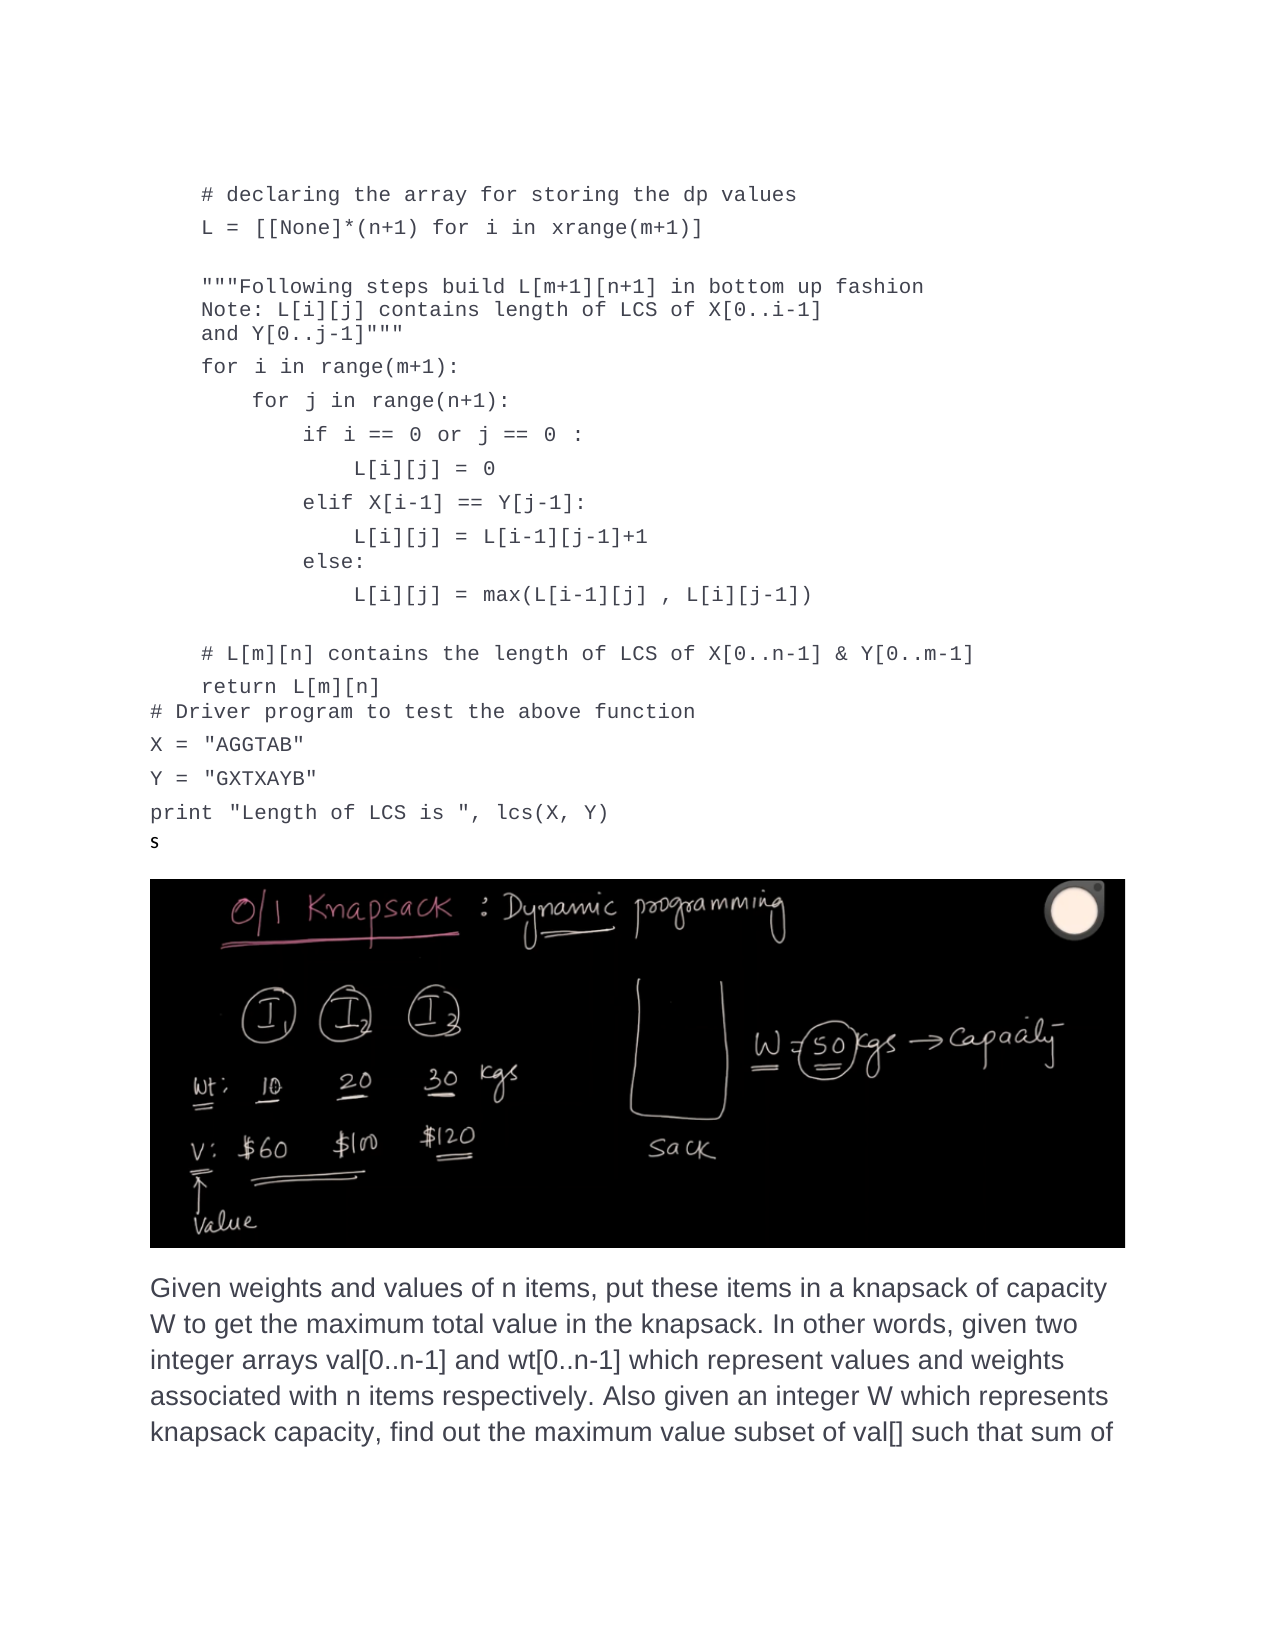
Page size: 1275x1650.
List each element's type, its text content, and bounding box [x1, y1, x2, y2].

text elif X[i-1] == Y[j-1]: [150, 483, 1125, 517]
text else: [150, 551, 1125, 575]
text L[i][j] = max(L[i-1][j] , L[i][j-1]) [150, 575, 1125, 609]
text s [150, 826, 1125, 854]
text print "Length of LCS is ", lcs(X, Y) [150, 792, 1125, 826]
text and Y[0..j-1]""" [150, 323, 1125, 347]
text for i in range(m+1): [150, 347, 1125, 381]
text L = [[None]*(n+1) for i in xrange(m+1)] [150, 208, 1125, 242]
text Note: L[i][j] contains length of LCS of X[0..i-1] [150, 299, 1125, 323]
text Y = "GXTXAYB" [150, 758, 1125, 792]
text # L[m][n] contains the length of LCS of X[0..n-1] & Y[0..m-1] [150, 643, 1125, 667]
text X = "AGGTAB" [150, 724, 1125, 758]
text for j in range(n+1): [150, 381, 1125, 415]
text return L[m][n] [150, 667, 1125, 701]
text if i == 0 or j == 0 : [150, 415, 1125, 449]
text # Driver program to test the above function [150, 701, 1125, 724]
text L[i][j] = L[i-1][j-1]+1 [150, 517, 1125, 551]
text # declaring the array for storing the dp values [150, 184, 1125, 208]
text L[i][j] = 0 [150, 449, 1125, 483]
picture [150, 879, 1125, 1248]
text """Following steps build L[m+1][n+1] in bottom up fashion [150, 276, 1125, 299]
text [150, 1272, 1125, 1447]
